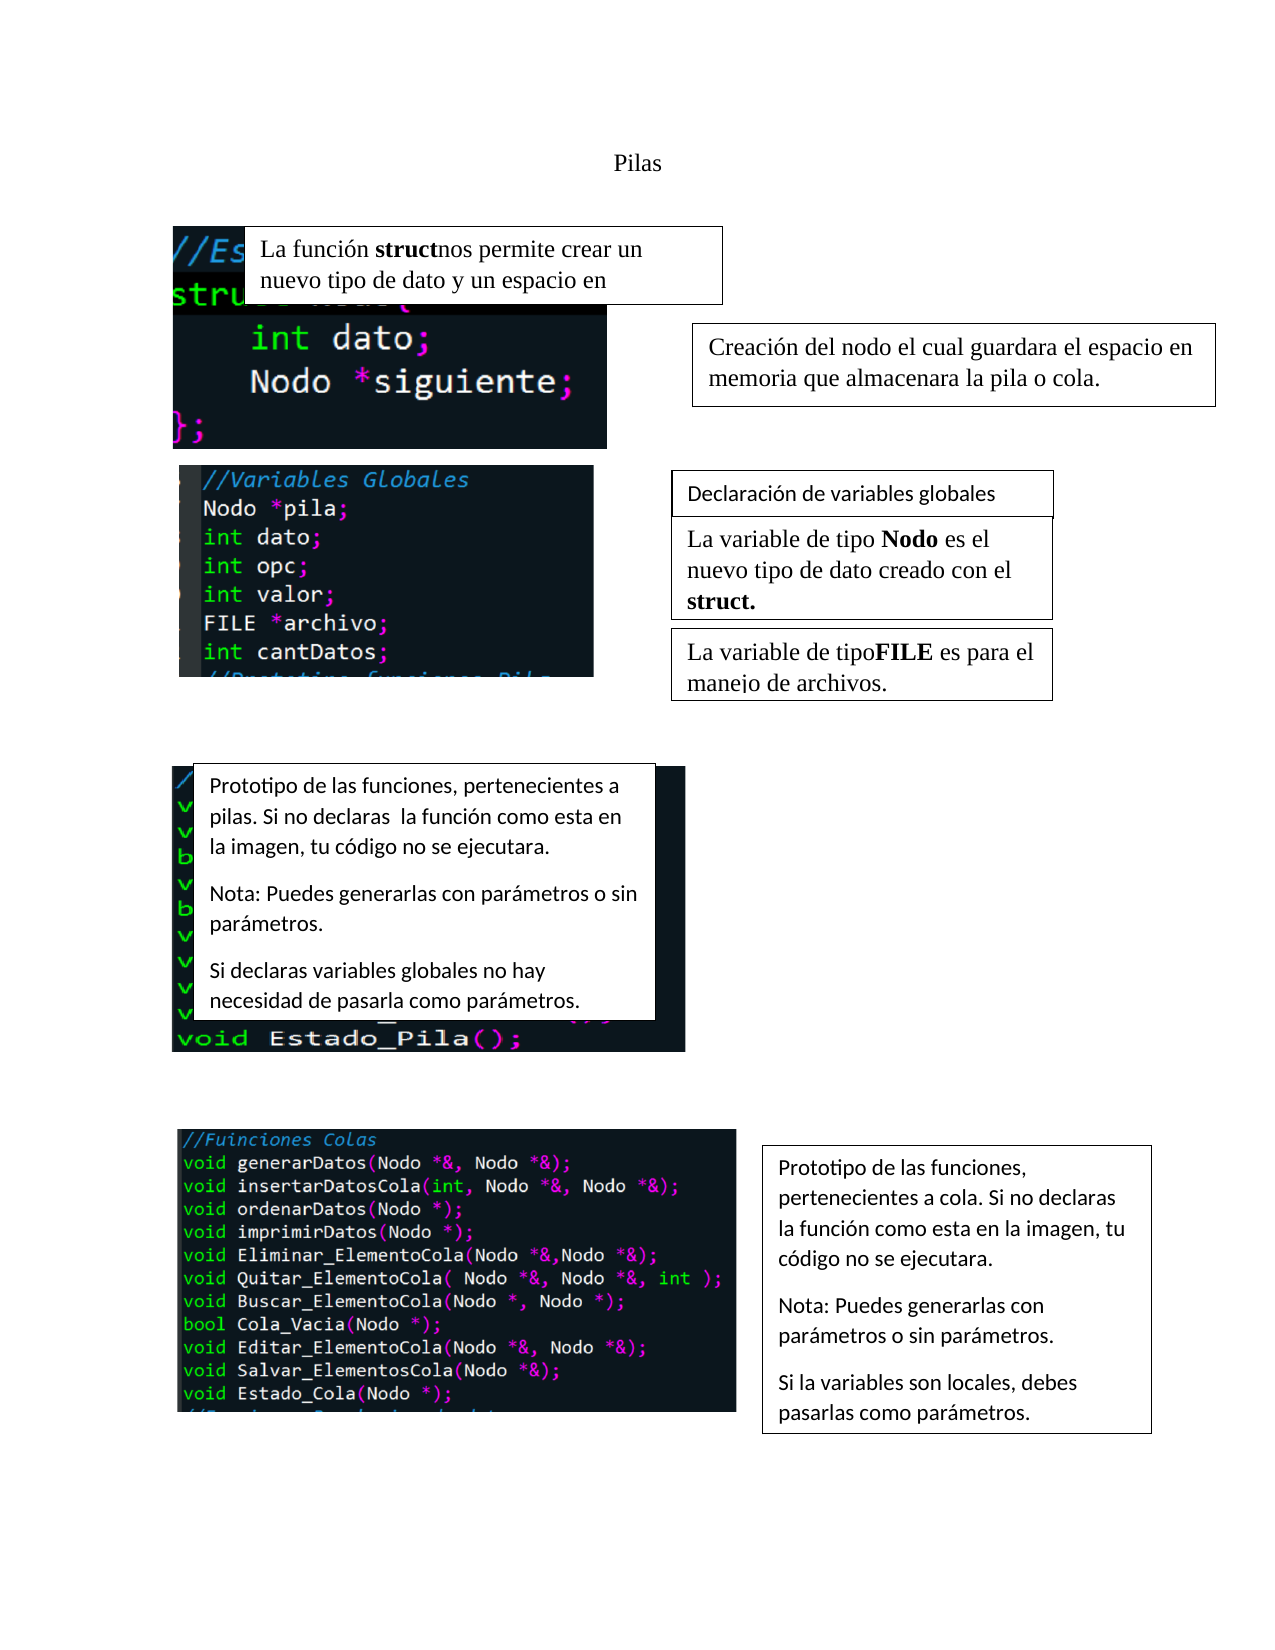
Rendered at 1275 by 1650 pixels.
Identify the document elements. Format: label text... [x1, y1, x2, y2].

picture [179, 465, 594, 677]
picture [172, 226, 607, 449]
picture [171, 766, 686, 1052]
text Pilas [177, 148, 1098, 176]
picture [177, 1129, 737, 1412]
